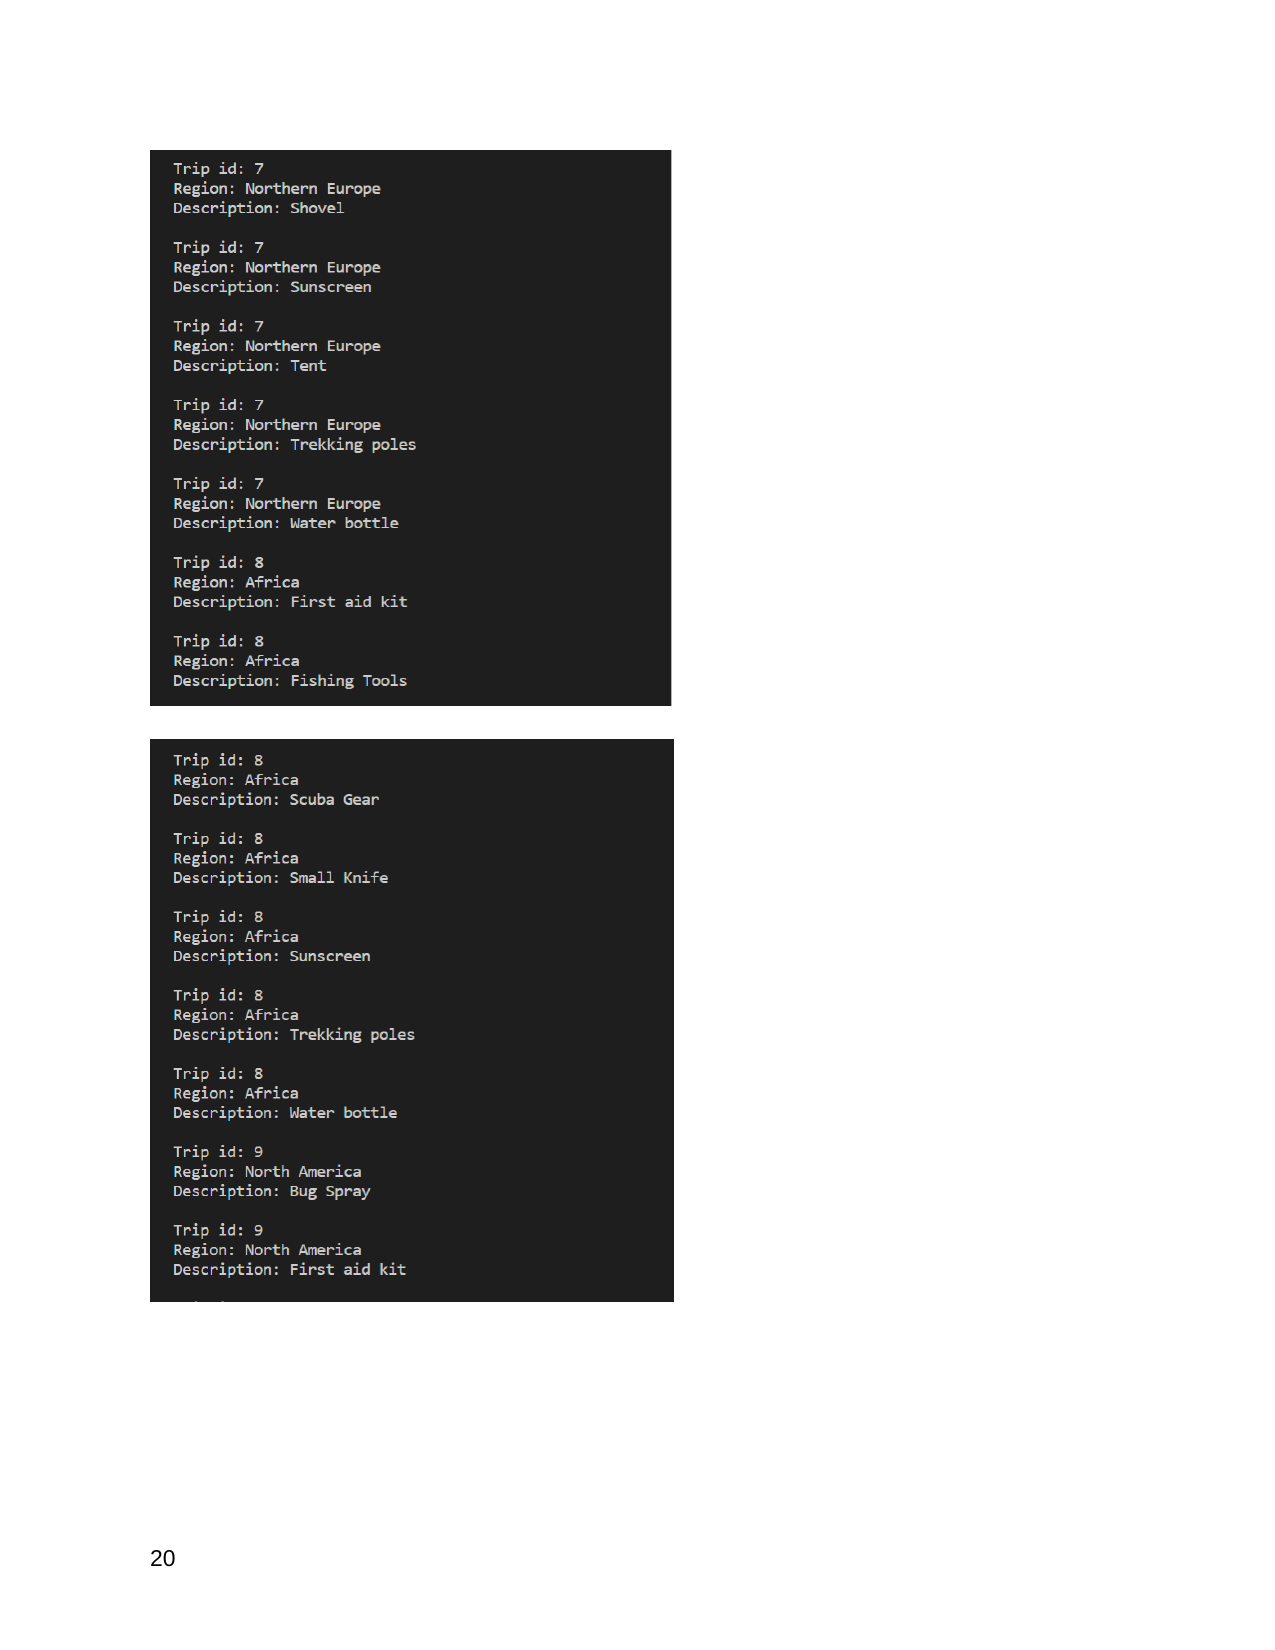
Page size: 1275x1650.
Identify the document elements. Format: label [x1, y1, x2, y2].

picture [150, 150, 672, 706]
picture [150, 739, 674, 1302]
